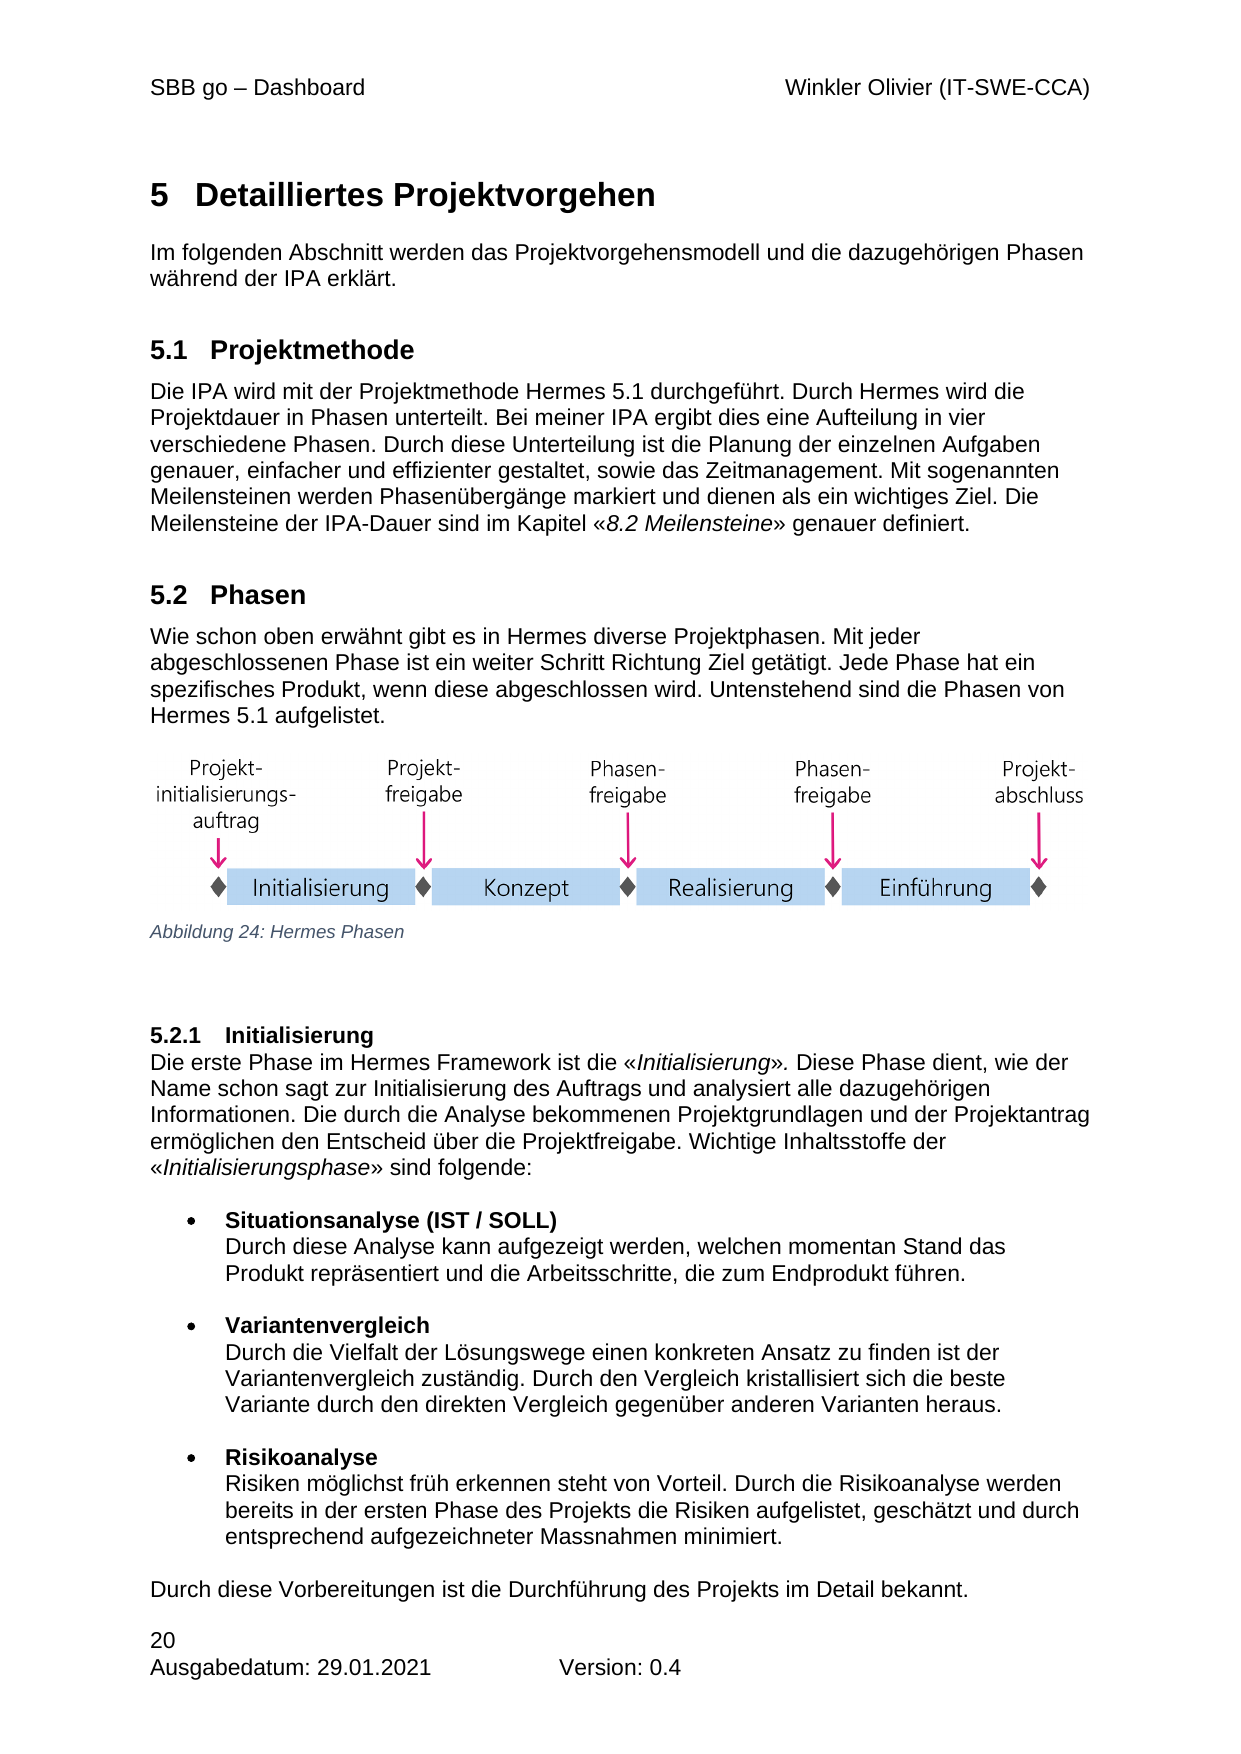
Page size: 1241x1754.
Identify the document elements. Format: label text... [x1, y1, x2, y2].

picture [150, 753, 1087, 910]
text Wie schon oben erwähnt gibt es in Hermes diverse Projektphasen. Mit jeder abgeschlossenen Phase ist ein weiter Schritt Richtung Ziel getätigt. Jede Phase hat ein spezifisches Produkt, wenn diese abgeschlossen wird. Untenstehend sind die Phasen von Hermes 5.1 aufgelistet. [150, 623, 1090, 728]
subtitle Projektmethode [150, 334, 1090, 365]
subtitle Phasen [150, 579, 1090, 610]
subtitle Detailliertes Projektvorgehen [150, 175, 1090, 213]
list Situationsanalyse (IST / SOLL) [187, 1207, 1090, 1233]
text Die IPA wird mit der Projektmethode Hermes 5.1 durchgeführt. Durch Hermes wird die Projektdauer in Phasen unterteilt. Bei meiner IPA ergibt dies eine Aufteilung in vier verschiedene Phasen. Durch diese Unterteilung ist die Planung der einzelnen Aufgaben genauer, einfacher und effizienter gestaltet, sowie das Zeitmanagement. Mit sogenannten Meilensteinen werden Phasenübergänge markiert und dienen als ein wichtiges Ziel. Die Meilensteine der IPA-Dauer sind im Kapitel «8.2 Meilensteine» genauer definiert. [150, 378, 1090, 536]
list Durch diese Analyse kann aufgezeigt werden, welchen momentan Stand das Produkt repräsentiert und die Arbeitsschritte, die zum Endprodukt führen. [225, 1233, 1090, 1286]
list Durch die Vielfalt der Lösungswege einen konkreten Ansatz zu finden ist der Variantenvergleich zuständig. Durch den Vergleich kristallisiert sich die beste Variante durch den direkten Vergleich gegenüber anderen Varianten heraus. [225, 1338, 1090, 1418]
list Risikoanalyse [187, 1444, 1090, 1470]
text Durch diese Vorbereitungen ist die Durchführung des Projekts im Detail bekannt. [150, 1576, 1090, 1602]
text Die erste Phase im Hermes Framework ist die «Initialisierung». Diese Phase dient, wie der Name schon sagt zur Initialisierung des Auftrags und analysiert alle dazugehörigen Informationen. Die durch die Analyse bekommenen Projektgrundlagen und der Projektantrag ermöglichen den Entscheid über die Projektfreigabe. Wichtige Inhaltsstoffe der «Initialisierungsphase» sind folgende: [150, 1049, 1090, 1180]
subtitle Initialisierung [150, 1022, 1090, 1049]
text Im folgenden Abschnitt werden das Projektvorgehensmodell und die dazugehörigen Phasen während der IPA erklärt. [150, 238, 1090, 291]
list Variantenvergleich [187, 1312, 1090, 1338]
list Risiken möglichst früh erkennen steht von Vorteil. Durch die Risikoanalyse werden bereits in der ersten Phase des Projekts die Risiken aufgelistet, geschätzt und durch entsprechend aufgezeichneter Massnahmen minimiert. [225, 1470, 1090, 1549]
